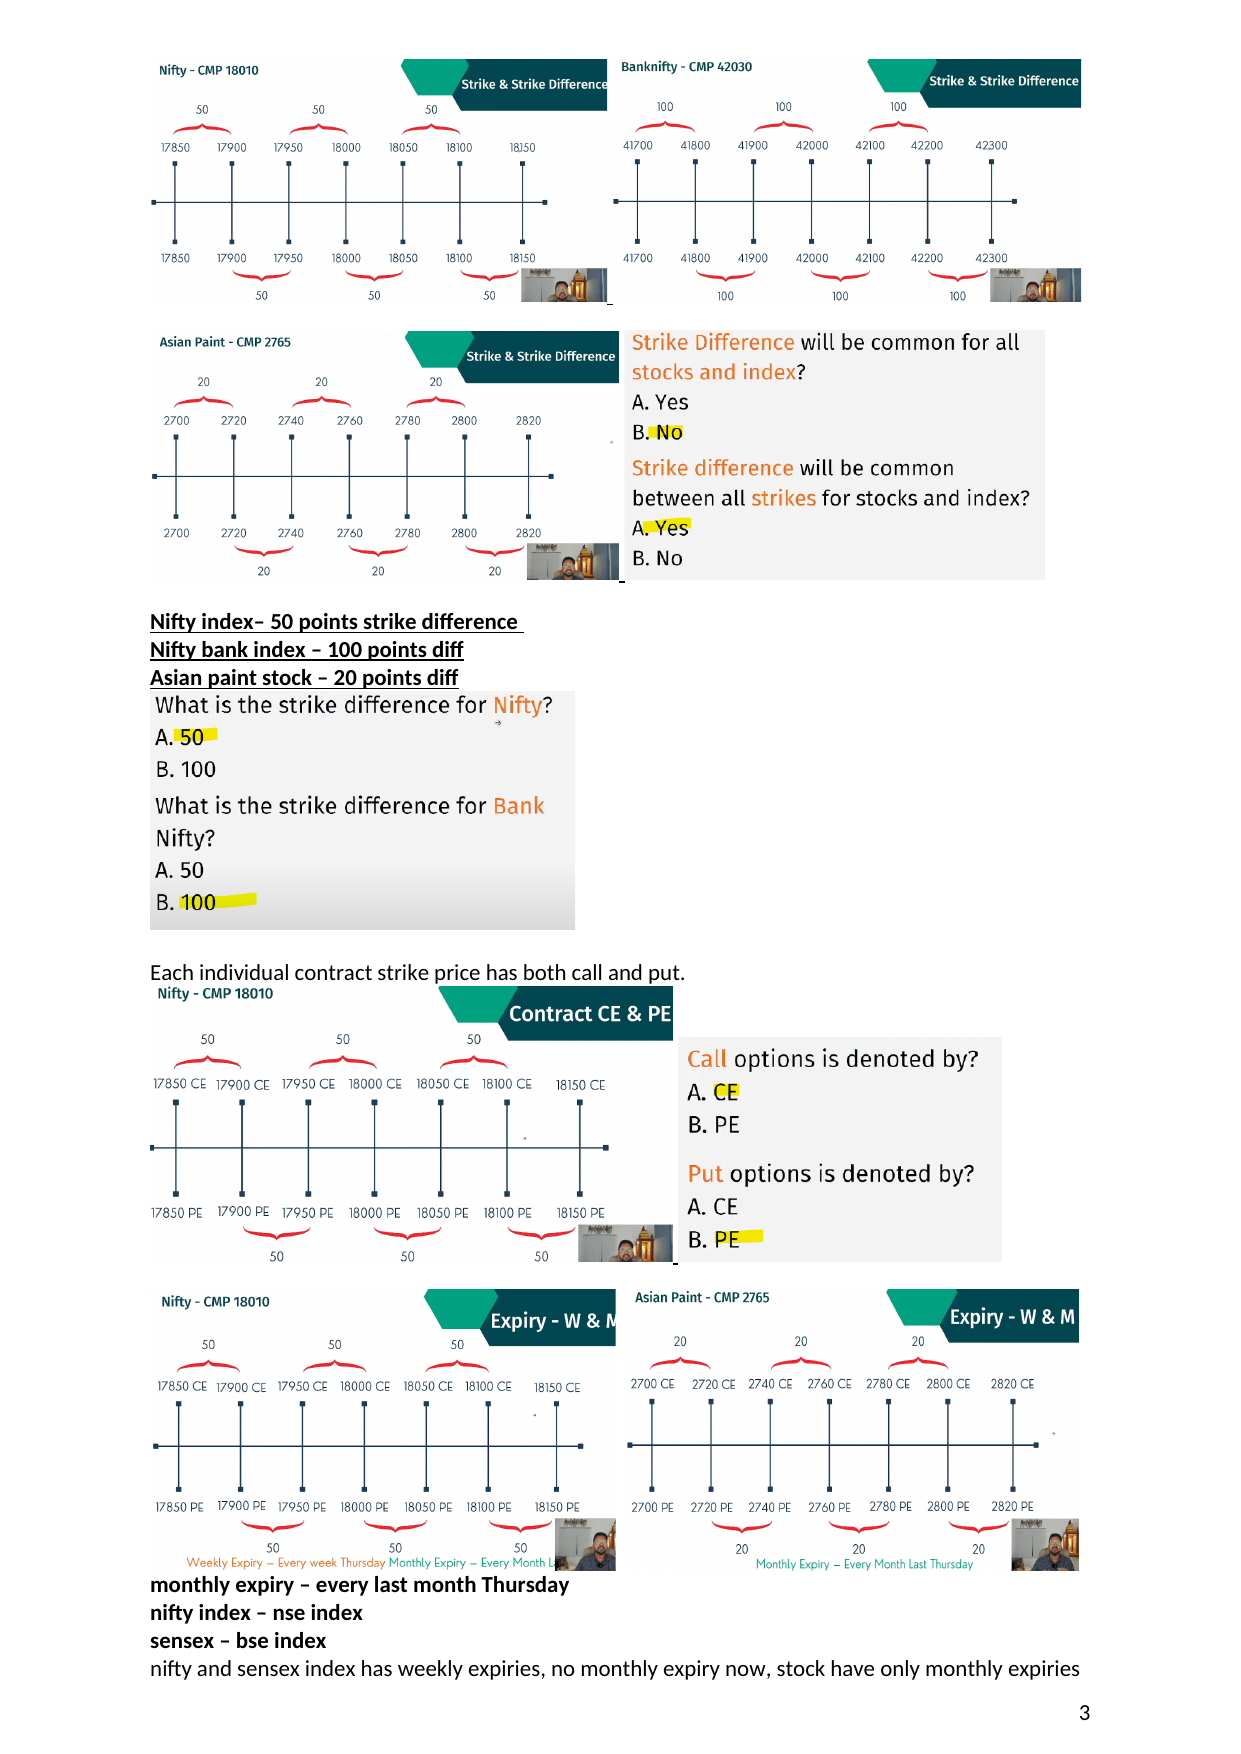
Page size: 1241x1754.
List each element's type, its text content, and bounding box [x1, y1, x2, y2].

picture [150, 691, 576, 930]
picture [678, 1037, 1002, 1262]
picture [150, 1289, 616, 1571]
picture [626, 1289, 1079, 1571]
text monthly expiry – every last month Thursday [150, 1570, 1090, 1598]
picture [624, 330, 1045, 580]
text Asian paint stock – 20 points diff [150, 663, 1090, 691]
picture [612, 59, 1082, 302]
text nifty index – nse index [150, 1598, 1090, 1626]
picture [150, 331, 619, 580]
text nifty and sensex index has weekly expiries, no monthly expiry now, stock have only monthly expiries [150, 1654, 1090, 1682]
picture [150, 59, 608, 302]
text sensex – bse index [150, 1626, 1090, 1654]
text Nifty index– 50 points strike difference [150, 607, 1090, 635]
text Each individual contract strike price has both call and put. [150, 958, 1090, 986]
picture [150, 986, 673, 1262]
text Nifty bank index – 100 points diff [150, 635, 1090, 663]
